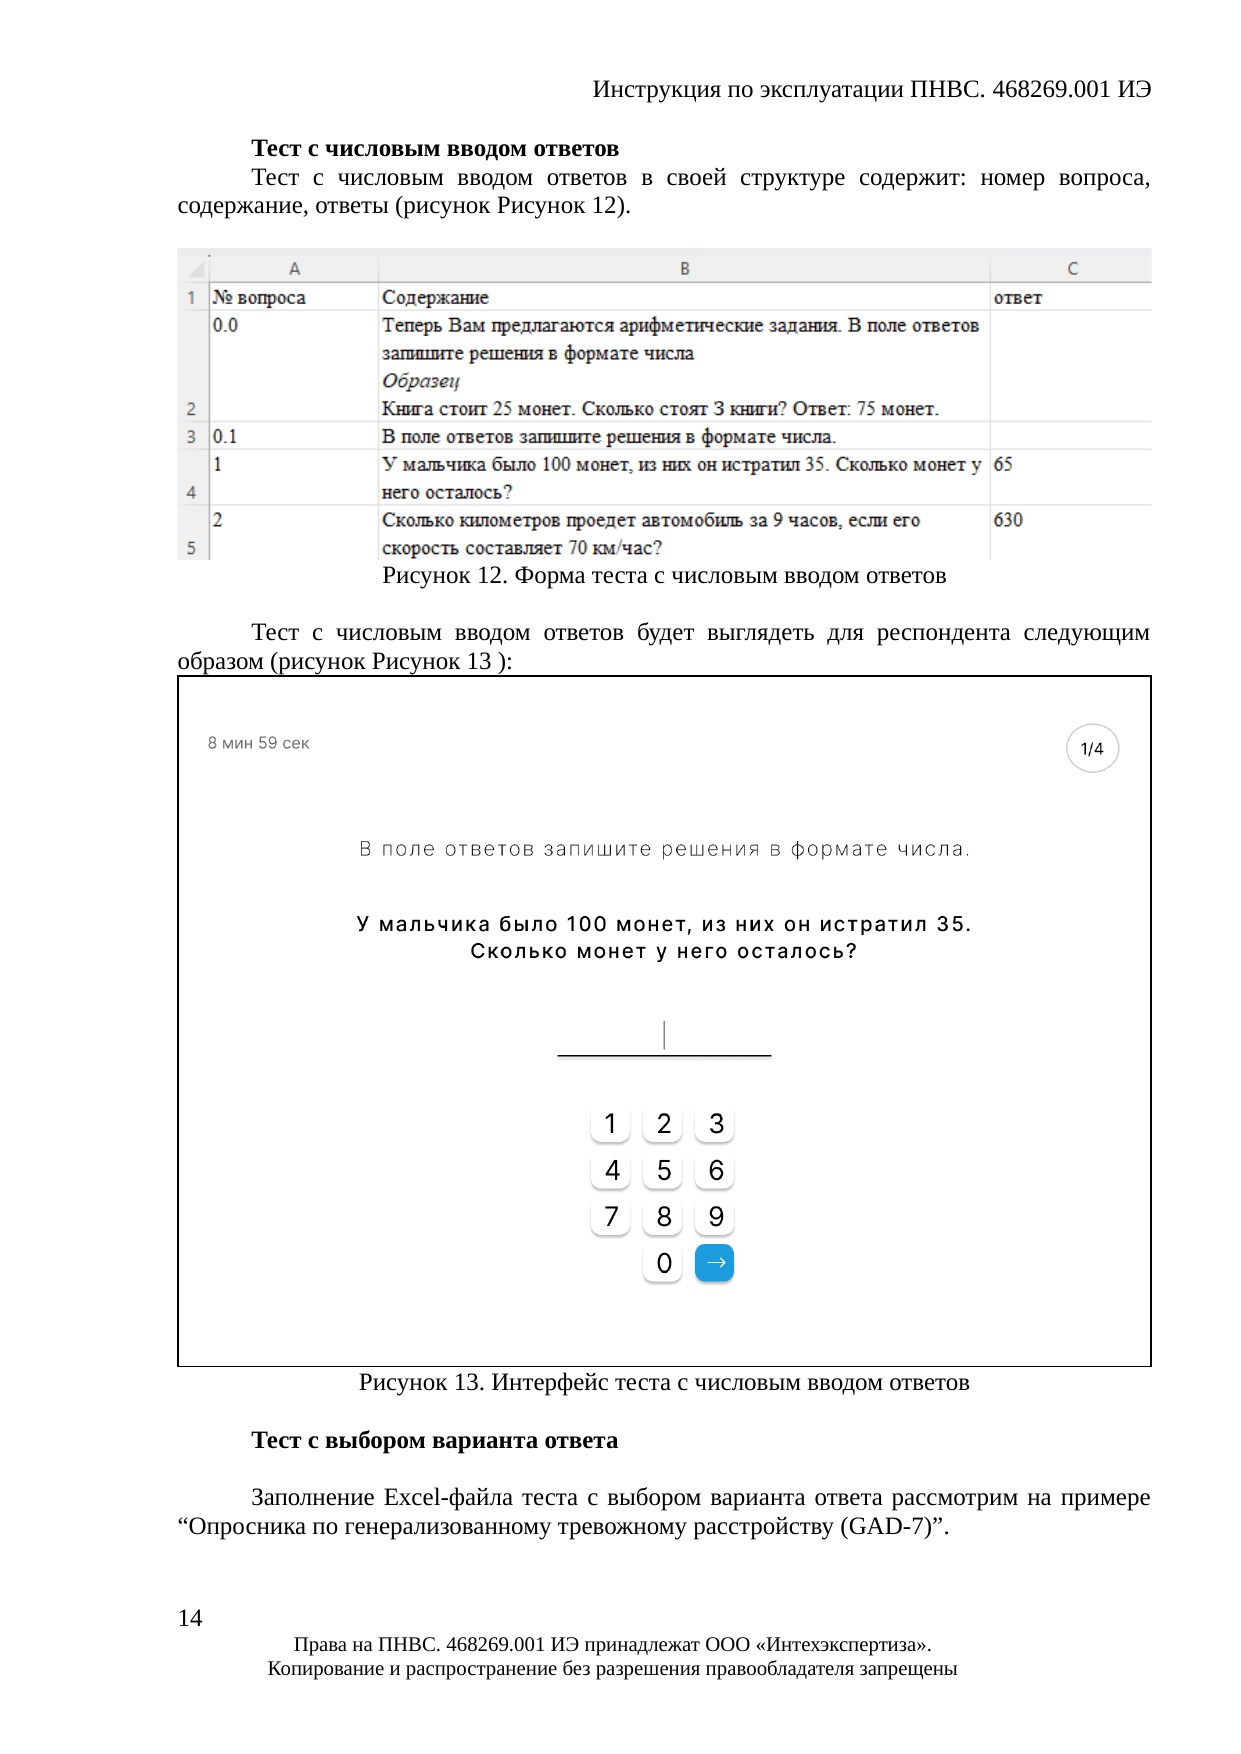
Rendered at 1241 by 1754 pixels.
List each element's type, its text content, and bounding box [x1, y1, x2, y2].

picture [179, 677, 1150, 1366]
text Рисунок 13. Интерфейс теста с числовым вводом ответов [177, 1367, 1152, 1396]
picture [177, 248, 1152, 560]
text Заполнение Excel-файла теста с выбором варианта ответа рассмотрим на примере “Опросника по генерализованному тревожному расстройству (GAD-7)”. [177, 1482, 1152, 1540]
text Тест с выбором варианта ответа [177, 1425, 1152, 1454]
text Рисунок 12. Форма теста с числовым вводом ответов [177, 560, 1152, 589]
text Тест с числовым вводом ответов в своей структуре содержит: номер вопроса, содержание, ответы (рисунок 12). [177, 162, 1152, 219]
text Тест с числовым вводом ответов будет выглядеть для респондента следующим образом (рисунок 13 ): [177, 617, 1152, 675]
text Тест с числовым вводом ответов [177, 133, 1152, 162]
